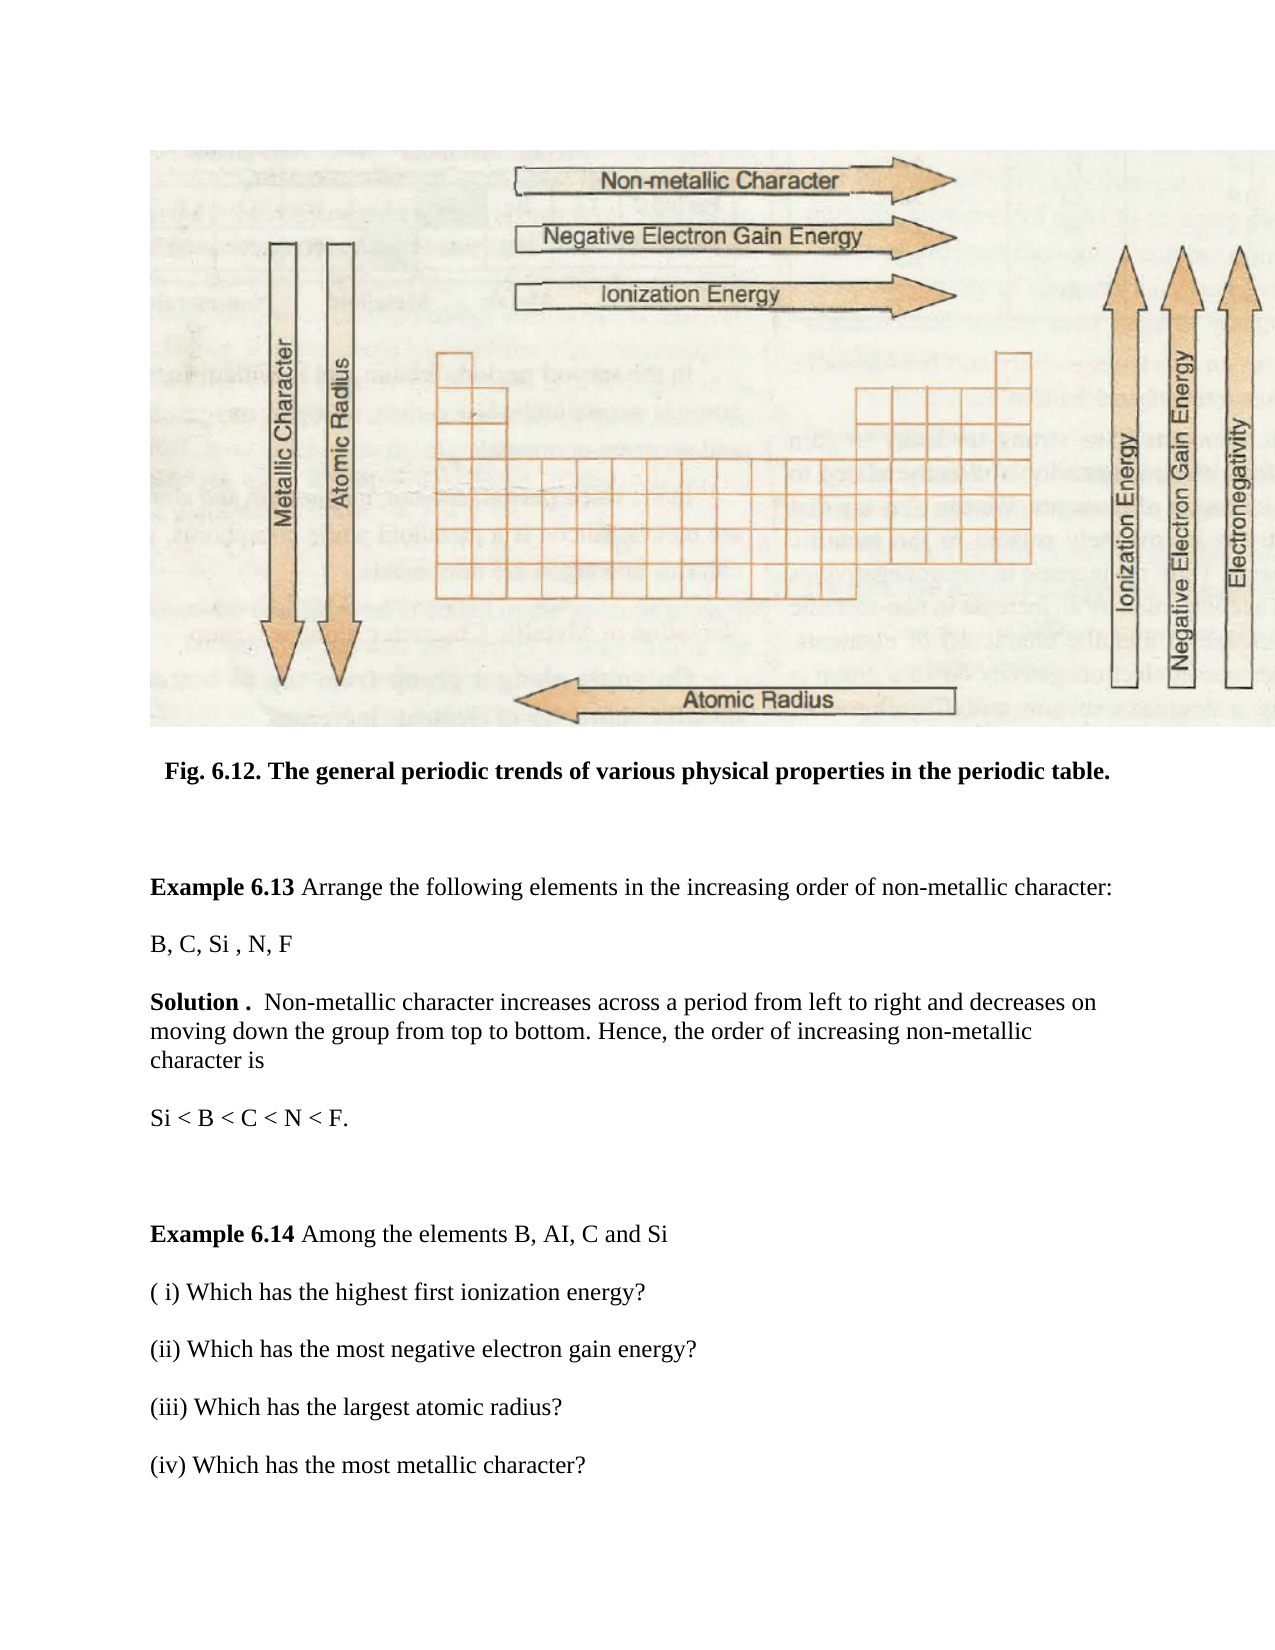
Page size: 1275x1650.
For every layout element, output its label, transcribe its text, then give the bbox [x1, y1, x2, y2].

picture [150, 150, 1275, 727]
text Solution . Non-metallic character increases across a period from left to right and decreases on moving down the group from top to bottom. Hence, the order of increasing non-metallic character is [150, 987, 1125, 1074]
text (iv) Which has the most metallic character? [150, 1450, 1125, 1479]
text Example 6.13 Arrange the following elements in the increasing order of non-metallic character: [150, 872, 1125, 900]
text B, C, Si , N, F [150, 929, 1125, 958]
text ( i) Which has the highest first ionization energy? [150, 1277, 1125, 1305]
text Fig. 6.12. The general periodic trends of various physical properties in the periodic table. [150, 756, 1125, 784]
text Si < B < C < N < F. [150, 1103, 1125, 1132]
text (iii) Which has the largest atomic radius? [150, 1392, 1125, 1421]
text Example 6.14 Among the elements B, AI, C and Si [150, 1219, 1125, 1247]
text (ii) Which has the most negative electron gain energy? [150, 1334, 1125, 1363]
